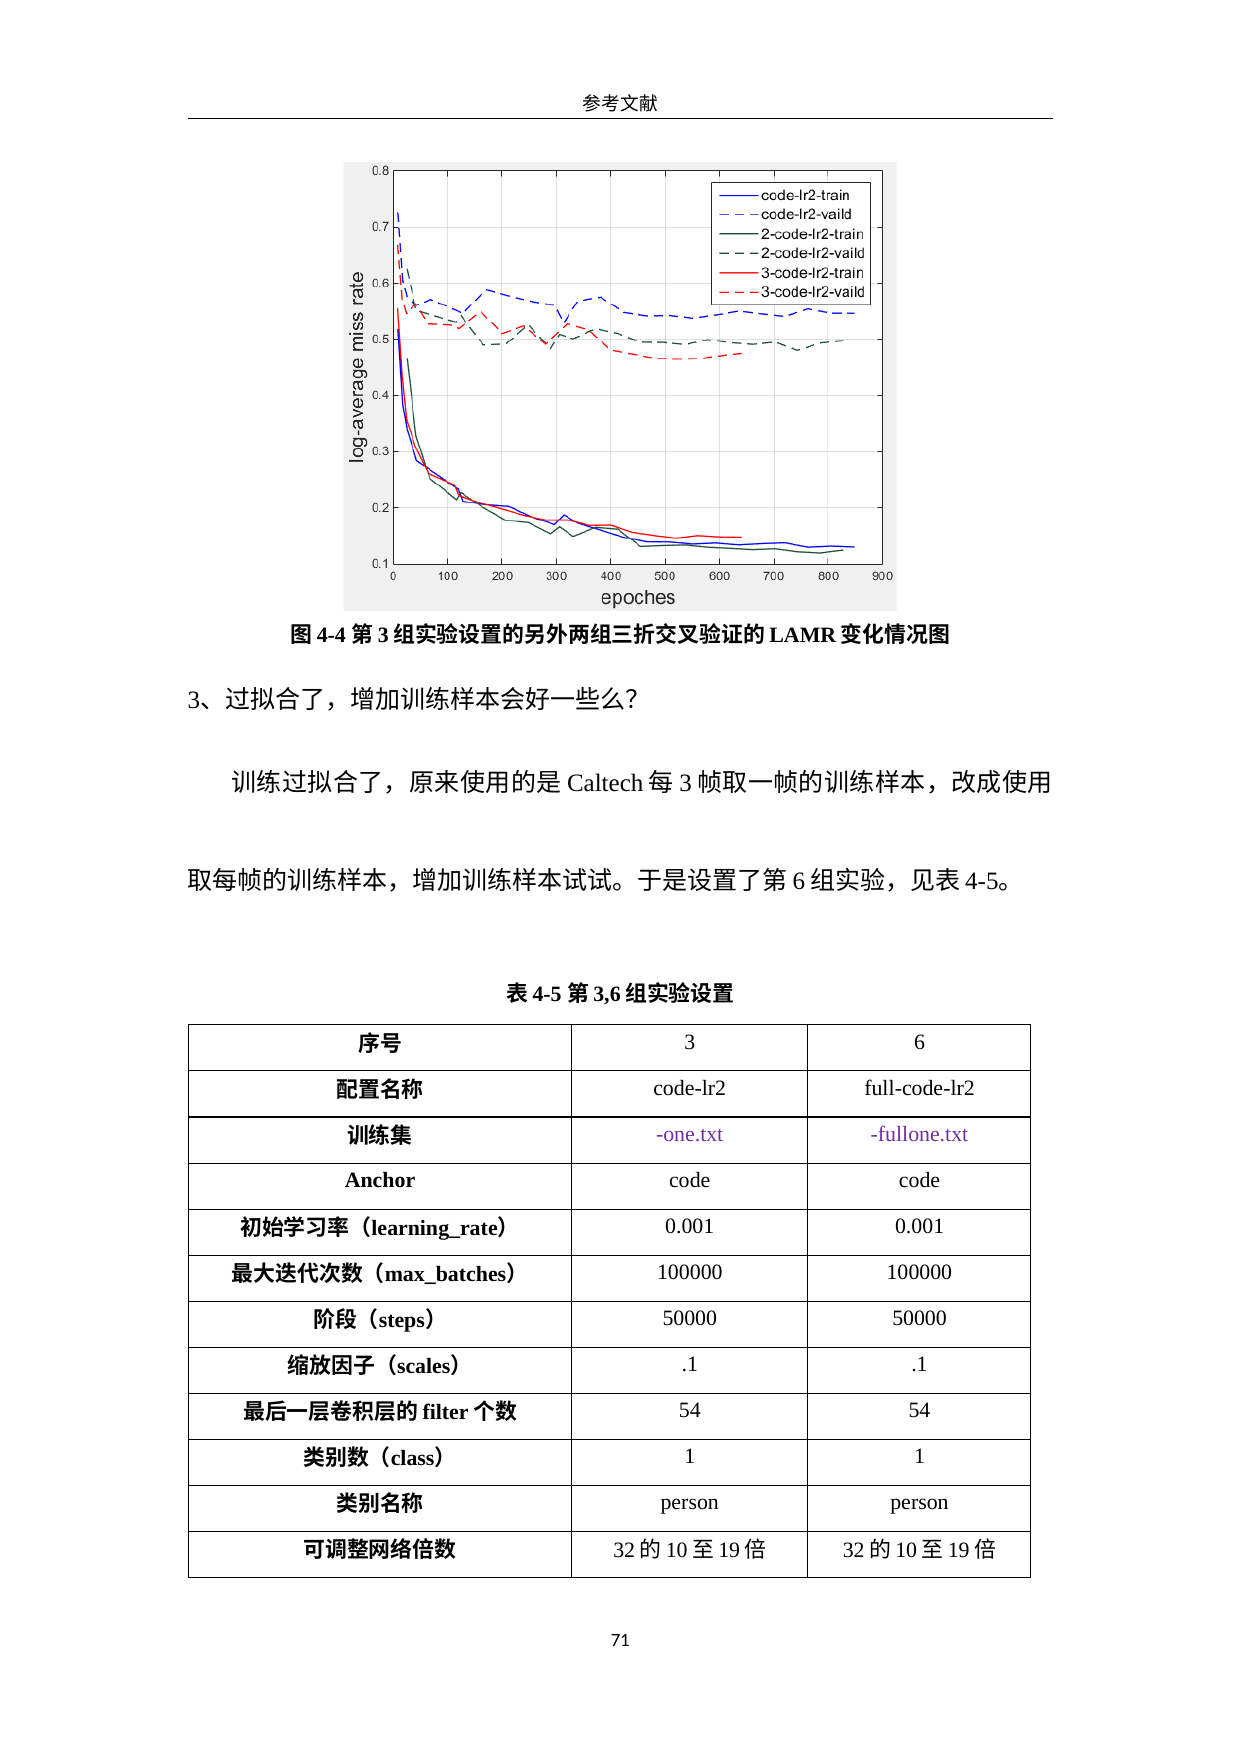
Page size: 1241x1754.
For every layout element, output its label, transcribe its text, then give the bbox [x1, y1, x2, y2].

table_cell 阶段（steps） [189, 1302, 571, 1347]
picture [343, 162, 897, 611]
table_cell 类别数（class） [189, 1440, 571, 1485]
table_cell 0.001 [572, 1210, 807, 1254]
table_cell -one.txt [572, 1118, 807, 1162]
table_cell 100000 [808, 1256, 1030, 1301]
table_cell 50000 [808, 1302, 1030, 1347]
table_cell person [808, 1486, 1030, 1531]
table_cell 初始学习率（learning_rate） [189, 1210, 571, 1254]
table_cell 1 [808, 1440, 1030, 1485]
table_cell code [808, 1164, 1030, 1208]
text 3、过拟合了，增加训练样本会好一些么？ [187, 665, 1053, 730]
table_cell .1 [572, 1348, 807, 1393]
table_cell 缩放因子（scales） [189, 1348, 571, 1393]
table_cell 50000 [572, 1302, 807, 1347]
table_cell 32的10至19倍 [572, 1532, 807, 1577]
table_cell 配置名称 [189, 1071, 571, 1116]
table_header 6 [808, 1025, 1030, 1070]
table_cell 训练集 [189, 1118, 571, 1162]
table_header 序号 [189, 1025, 571, 1070]
table_cell code [572, 1164, 807, 1208]
table_cell Anchor [189, 1164, 571, 1208]
table_cell 54 [808, 1394, 1030, 1439]
table_cell full-code-lr2 [808, 1071, 1030, 1116]
table_cell code-lr2 [572, 1071, 807, 1116]
table_cell 54 [572, 1394, 807, 1439]
table_cell 1 [572, 1440, 807, 1485]
text 图4-4 第3组实验设置的另外两组三折交叉验证的LAMR变化情况图 [187, 617, 1053, 649]
text 表4-5 第3,6组实验设置 [187, 976, 1053, 1008]
table_cell 32的10至19倍 [808, 1532, 1030, 1577]
table_cell 100000 [572, 1256, 807, 1301]
text 训练过拟合了，原来使用的是Caltech每3帧取一帧的训练样本，改成使用取每帧的训练样本，增加训练样本试试。于是设置了第6组实验，见表4-5。 [187, 748, 1053, 911]
table_cell person [572, 1486, 807, 1531]
table_cell 类别名称 [189, 1486, 571, 1531]
table_header 3 [572, 1025, 807, 1070]
table_cell 最大迭代次数（max_batches） [189, 1256, 571, 1301]
table_cell 可调整网络倍数 [189, 1532, 571, 1577]
table_cell .1 [808, 1348, 1030, 1393]
table_cell 最后一层卷积层的filter个数 [189, 1394, 571, 1439]
table_cell 0.001 [808, 1210, 1030, 1254]
table_cell -fullone.txt [808, 1118, 1030, 1162]
